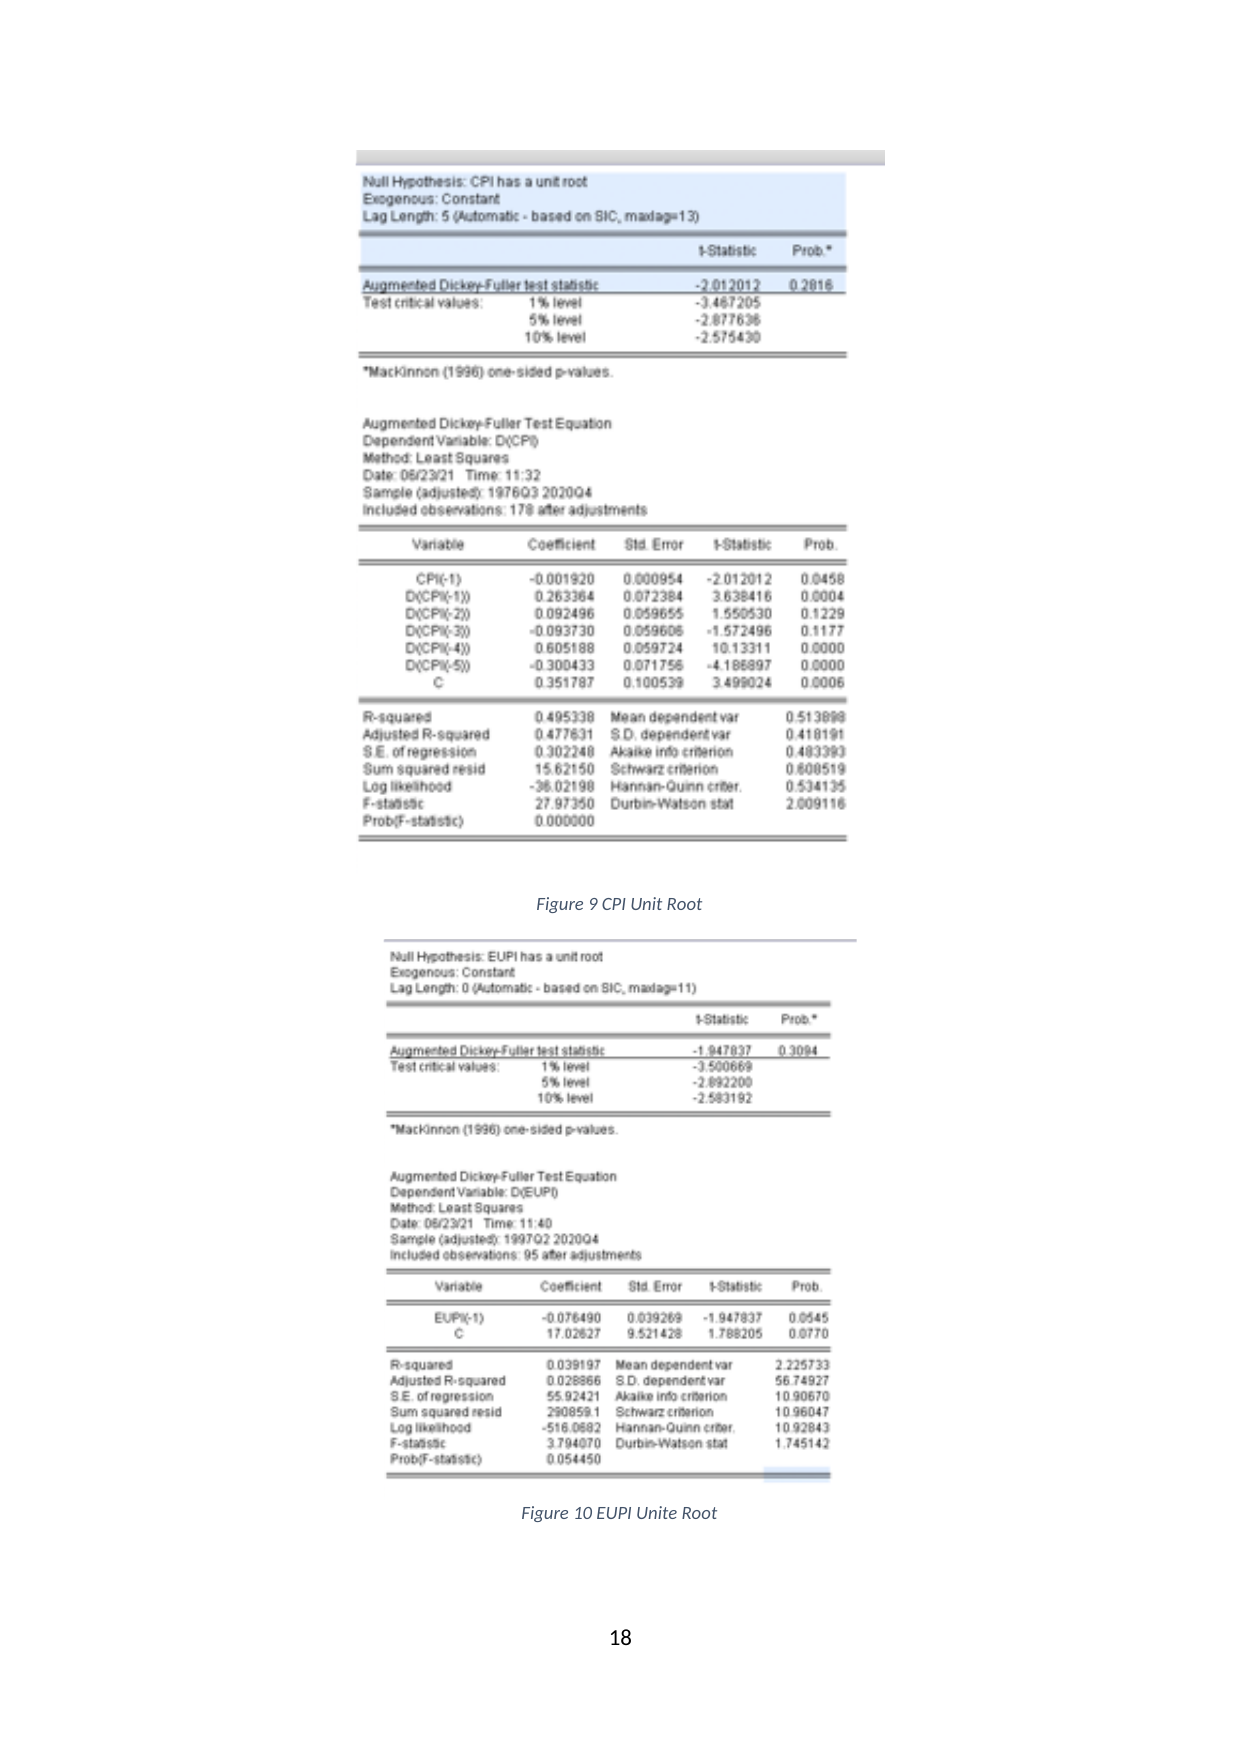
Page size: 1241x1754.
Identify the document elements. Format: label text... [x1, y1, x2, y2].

picture [355, 150, 885, 874]
picture [383, 939, 857, 1500]
text Figure 10 EUPI Unite Root [150, 1501, 1090, 1524]
text Figure 9 CPI Unit Root [150, 892, 1090, 915]
